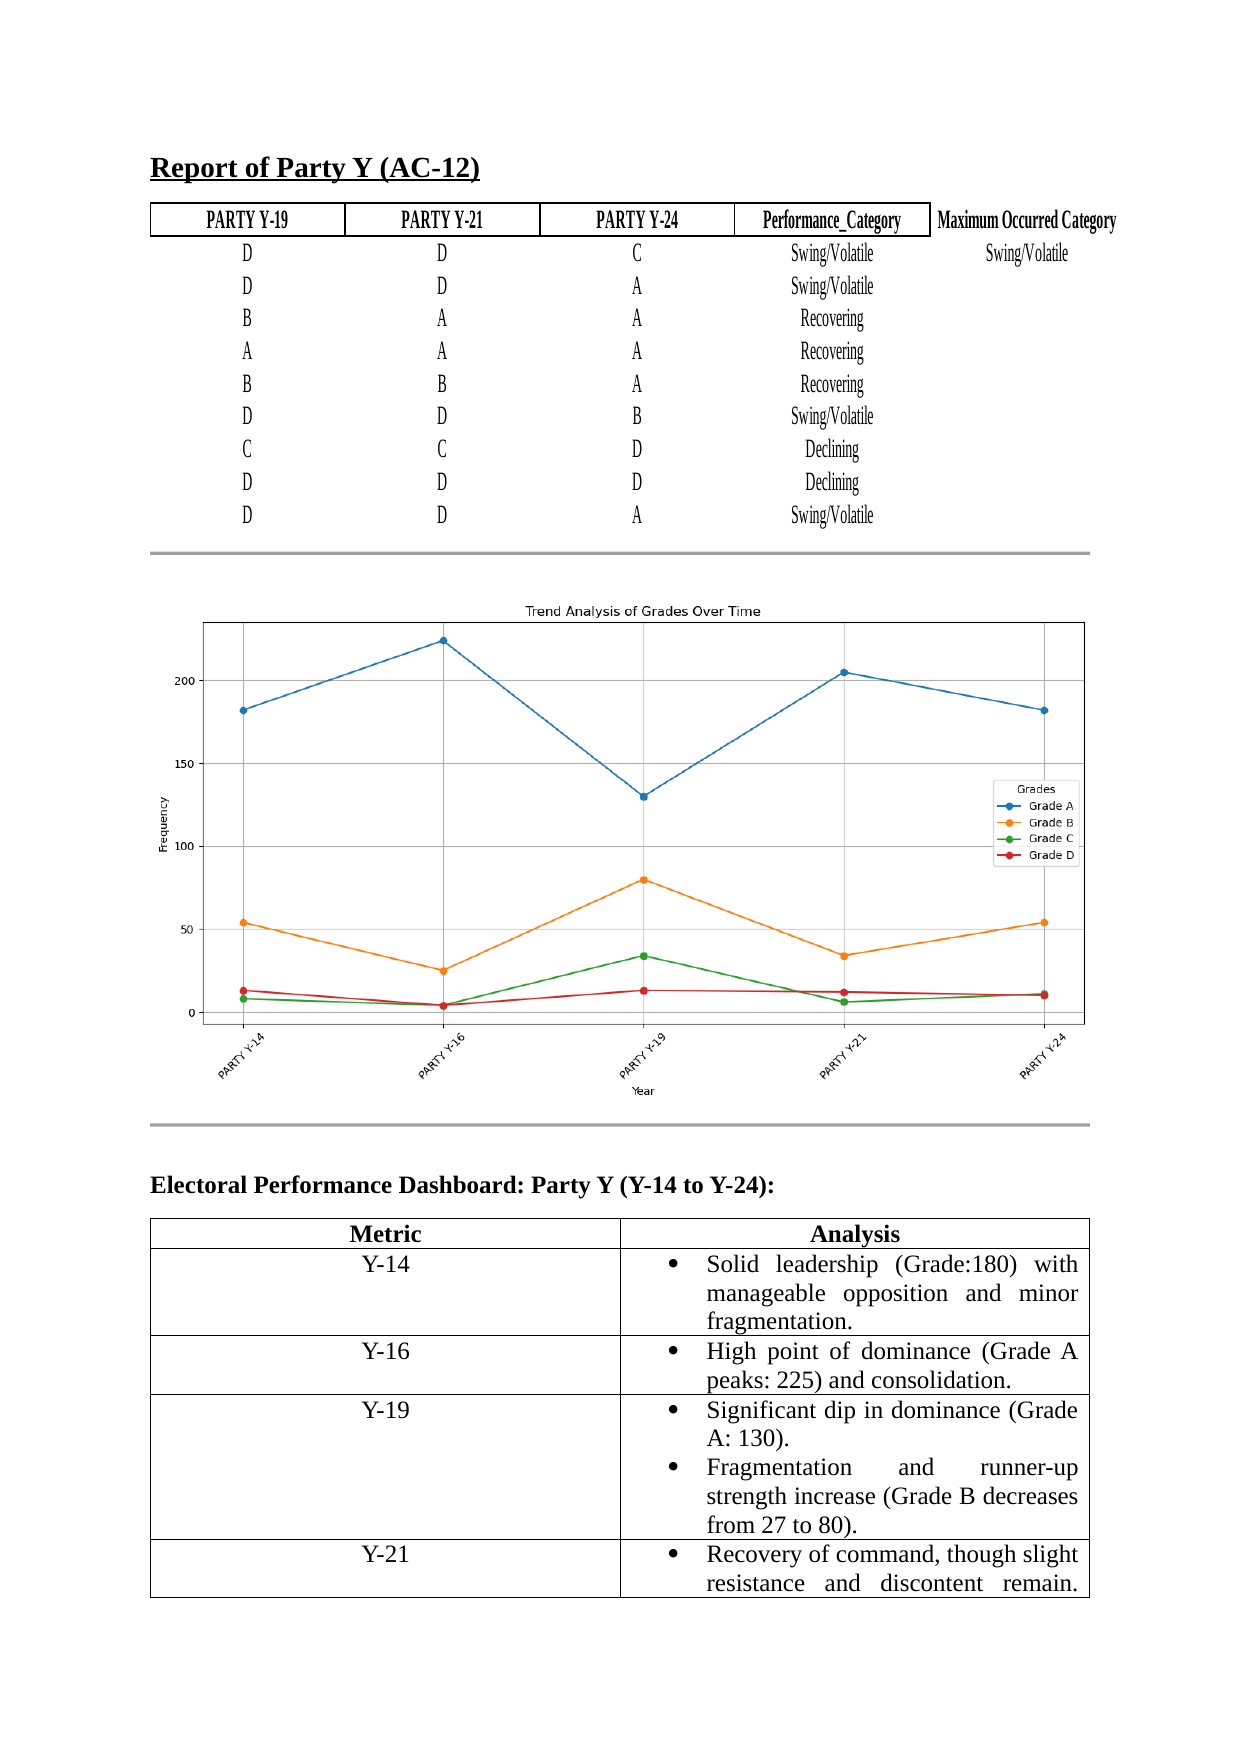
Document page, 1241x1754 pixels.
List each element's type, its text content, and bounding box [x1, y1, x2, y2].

table_header Metric [151, 1219, 620, 1248]
table_cell Y-21 [151, 1540, 620, 1597]
table_cell Y-16 [151, 1336, 620, 1394]
table_cell High point of dominance (Grade A peaks: 225) and consolidation. [621, 1336, 1089, 1394]
table_header Analysis [621, 1219, 1089, 1248]
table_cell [621, 1540, 1089, 1597]
table_cell Y-19 [151, 1395, 620, 1538]
picture [150, 598, 1091, 1105]
table_cell Significant dip in dominance (Grade A: 130). Fragmentation and runner-up strength increase (Grade B decreases from 27 to 80). [621, 1395, 1089, 1538]
text Electoral Performance Dashboard: Party Y (Y-14 to Y-24): [150, 1170, 1090, 1199]
table_cell Solid leadership (Grade:180) with manageable opposition and minor fragmentation. [621, 1249, 1089, 1335]
text Report of Party Y (AC-12) [150, 150, 1090, 183]
table_cell Y-14 [151, 1249, 620, 1335]
